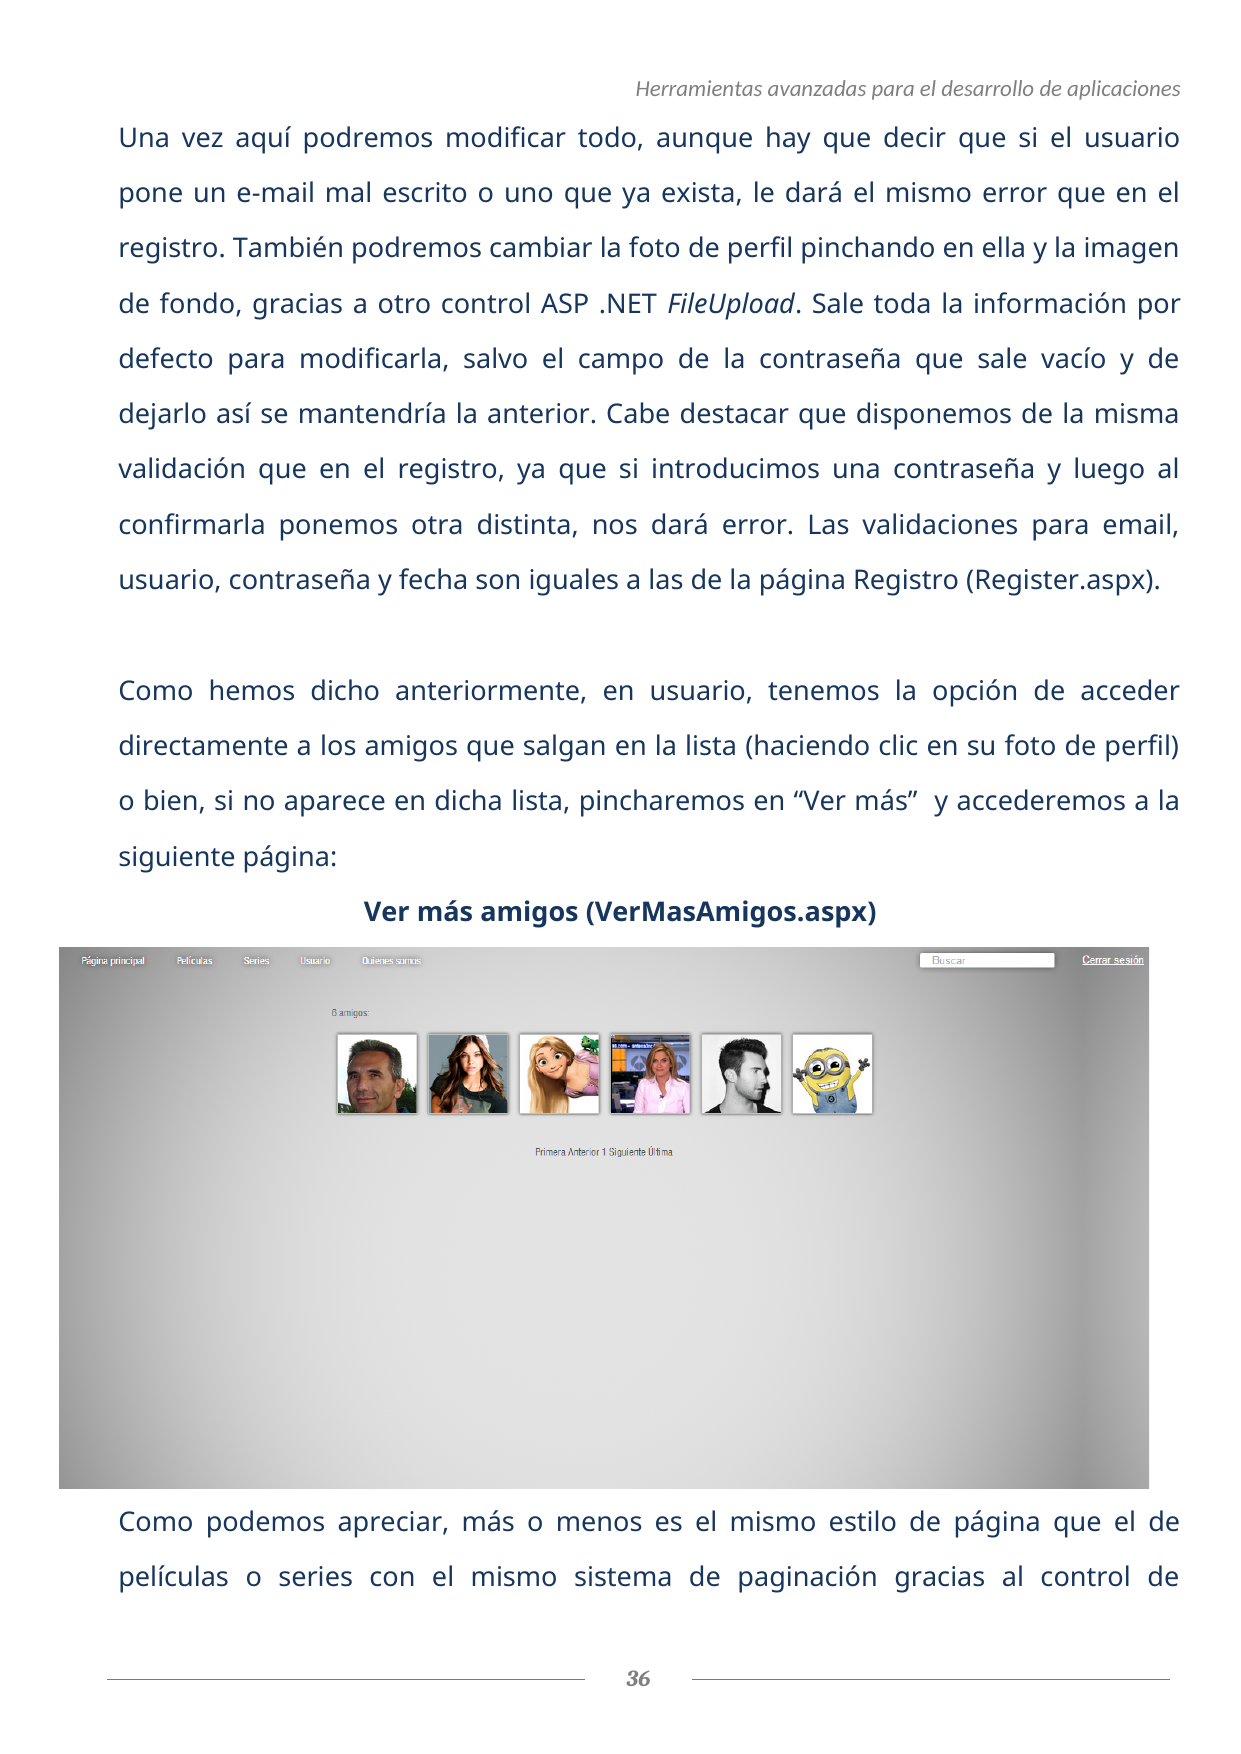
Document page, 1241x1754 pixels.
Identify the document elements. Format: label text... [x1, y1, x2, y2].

picture [59, 947, 1150, 1489]
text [118, 1502, 1181, 1594]
text Como hemos dicho anteriormente, en usuario, tenemos la opción de acceder directamente a los amigos que salgan en la lista (haciendo clic en su foto de perfil) o bien, si no aparece en dicha lista, pincharemos en “Ver más” y accederemos a la siguiente página: [118, 671, 1181, 874]
text Una vez aquí podremos modificar todo, aunque hay que decir que si el usuario pone un e-mail mal escrito o uno que ya exista, le dará el mismo error que en el registro. También podremos cambiar la foto de perfil pinchando en ella y la imagen de fondo, gracias a otro control ASP .NET FileUpload. Sale toda la información por defecto para modificarla, salvo el campo de la contraseña que sale vacío y de dejarlo así se mantendría la anterior. Cabe destacar que disponemos de la misma validación que en el registro, ya que si introducimos una contraseña y luego al confirmarla ponemos otra distinta, nos dará error. Las validaciones para email, usuario, contraseña y fecha son iguales a las de la página Registro (Register.aspx). [118, 118, 1181, 597]
text Ver más amigos (VerMasAmigos.aspx) [59, 892, 1181, 929]
